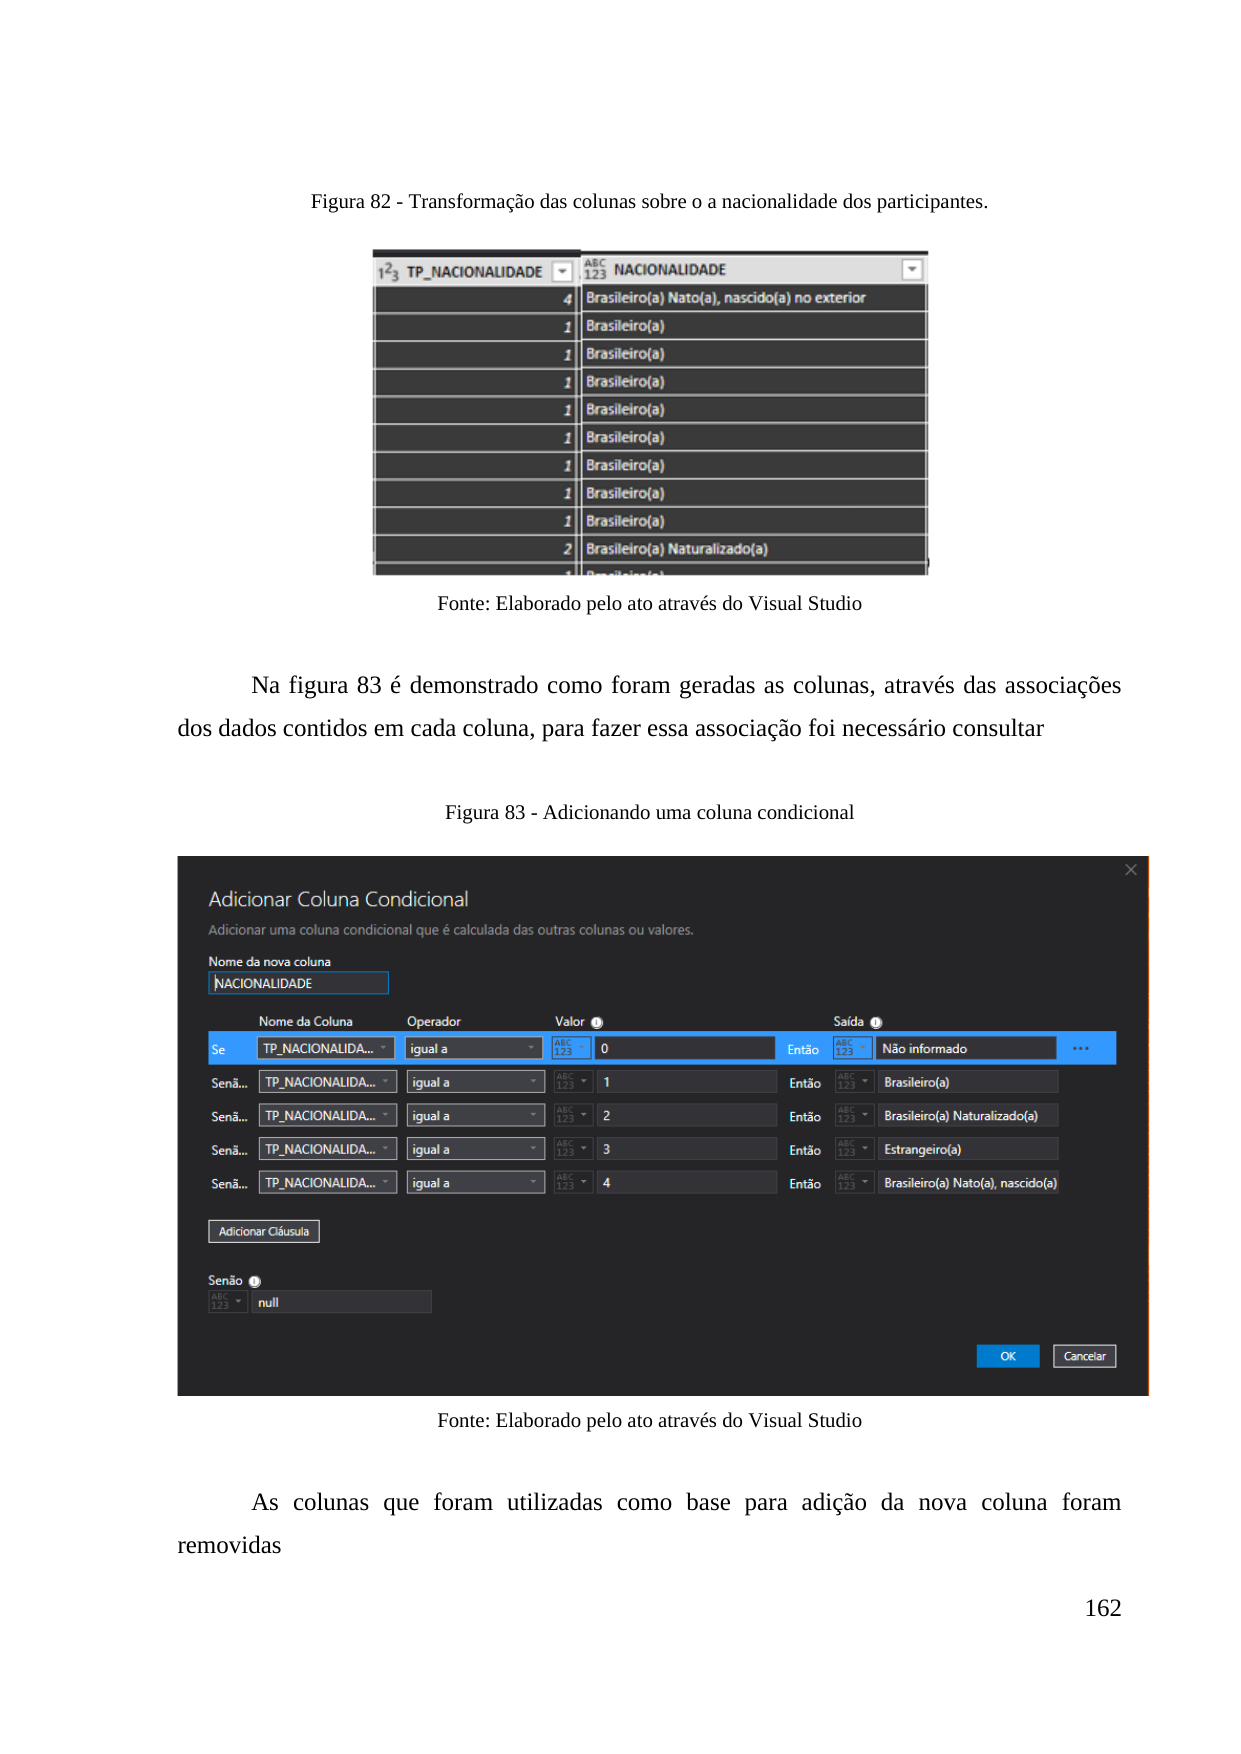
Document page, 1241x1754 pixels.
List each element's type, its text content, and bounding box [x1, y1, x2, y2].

picture [177, 856, 1150, 1396]
text Fonte: Elaborado pelo ato através do Visual Studio [177, 591, 1122, 615]
text Fonte: Elaborado pelo ato através do Visual Studio [177, 1396, 1122, 1432]
text Figura 82 - Transformação das colunas sobre o a nacionalidade dos participantes. [177, 189, 1122, 213]
picture [370, 245, 930, 577]
text Na figura 83 é demonstrado como foram geradas as colunas, através das associações dos dados contidos em cada coluna, para fazer essa associação foi necessário consultar [177, 670, 1122, 742]
text As colunas que foram utilizadas como base para adição da nova coluna foram removidas [177, 1487, 1122, 1559]
text Figura 83 - Adicionando uma coluna condicional [177, 800, 1122, 824]
